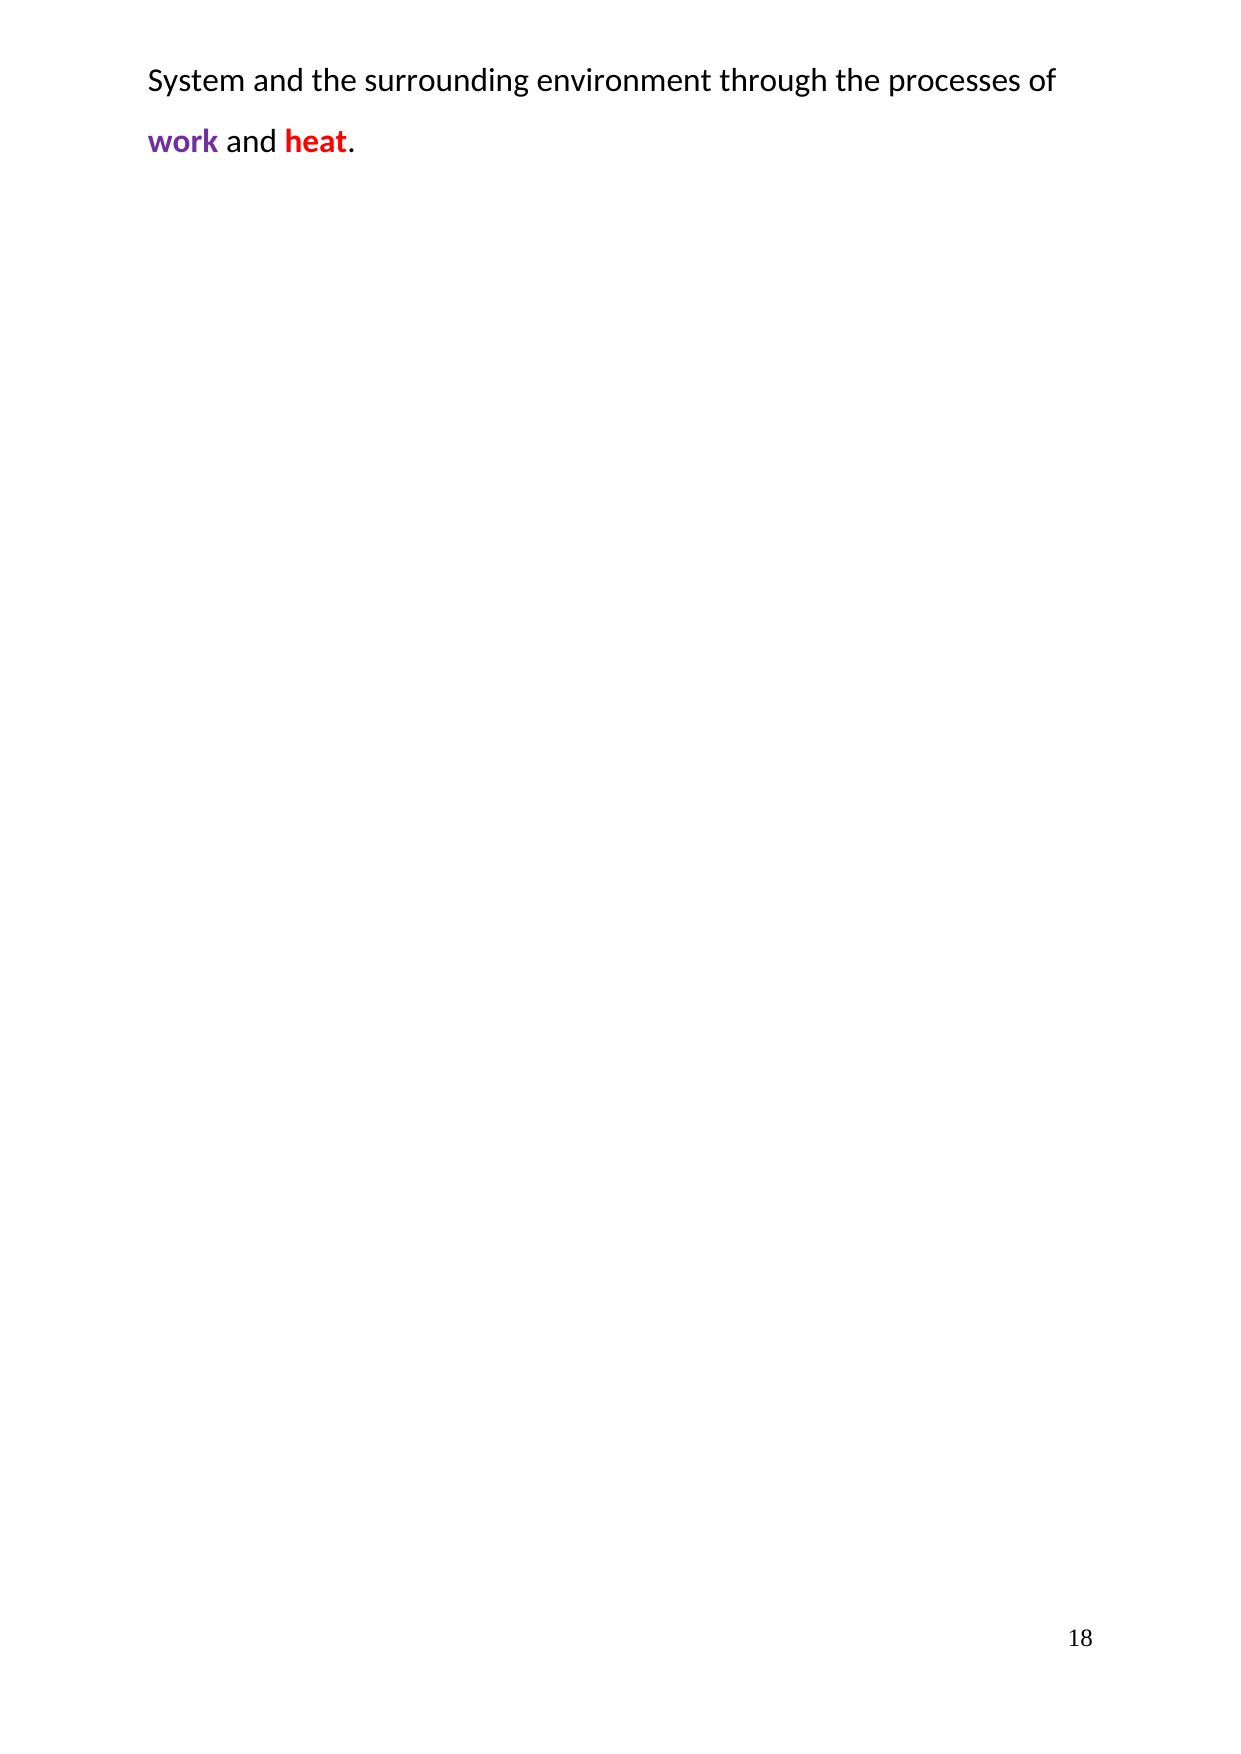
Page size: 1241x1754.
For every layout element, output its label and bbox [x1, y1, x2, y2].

text [148, 59, 1092, 161]
